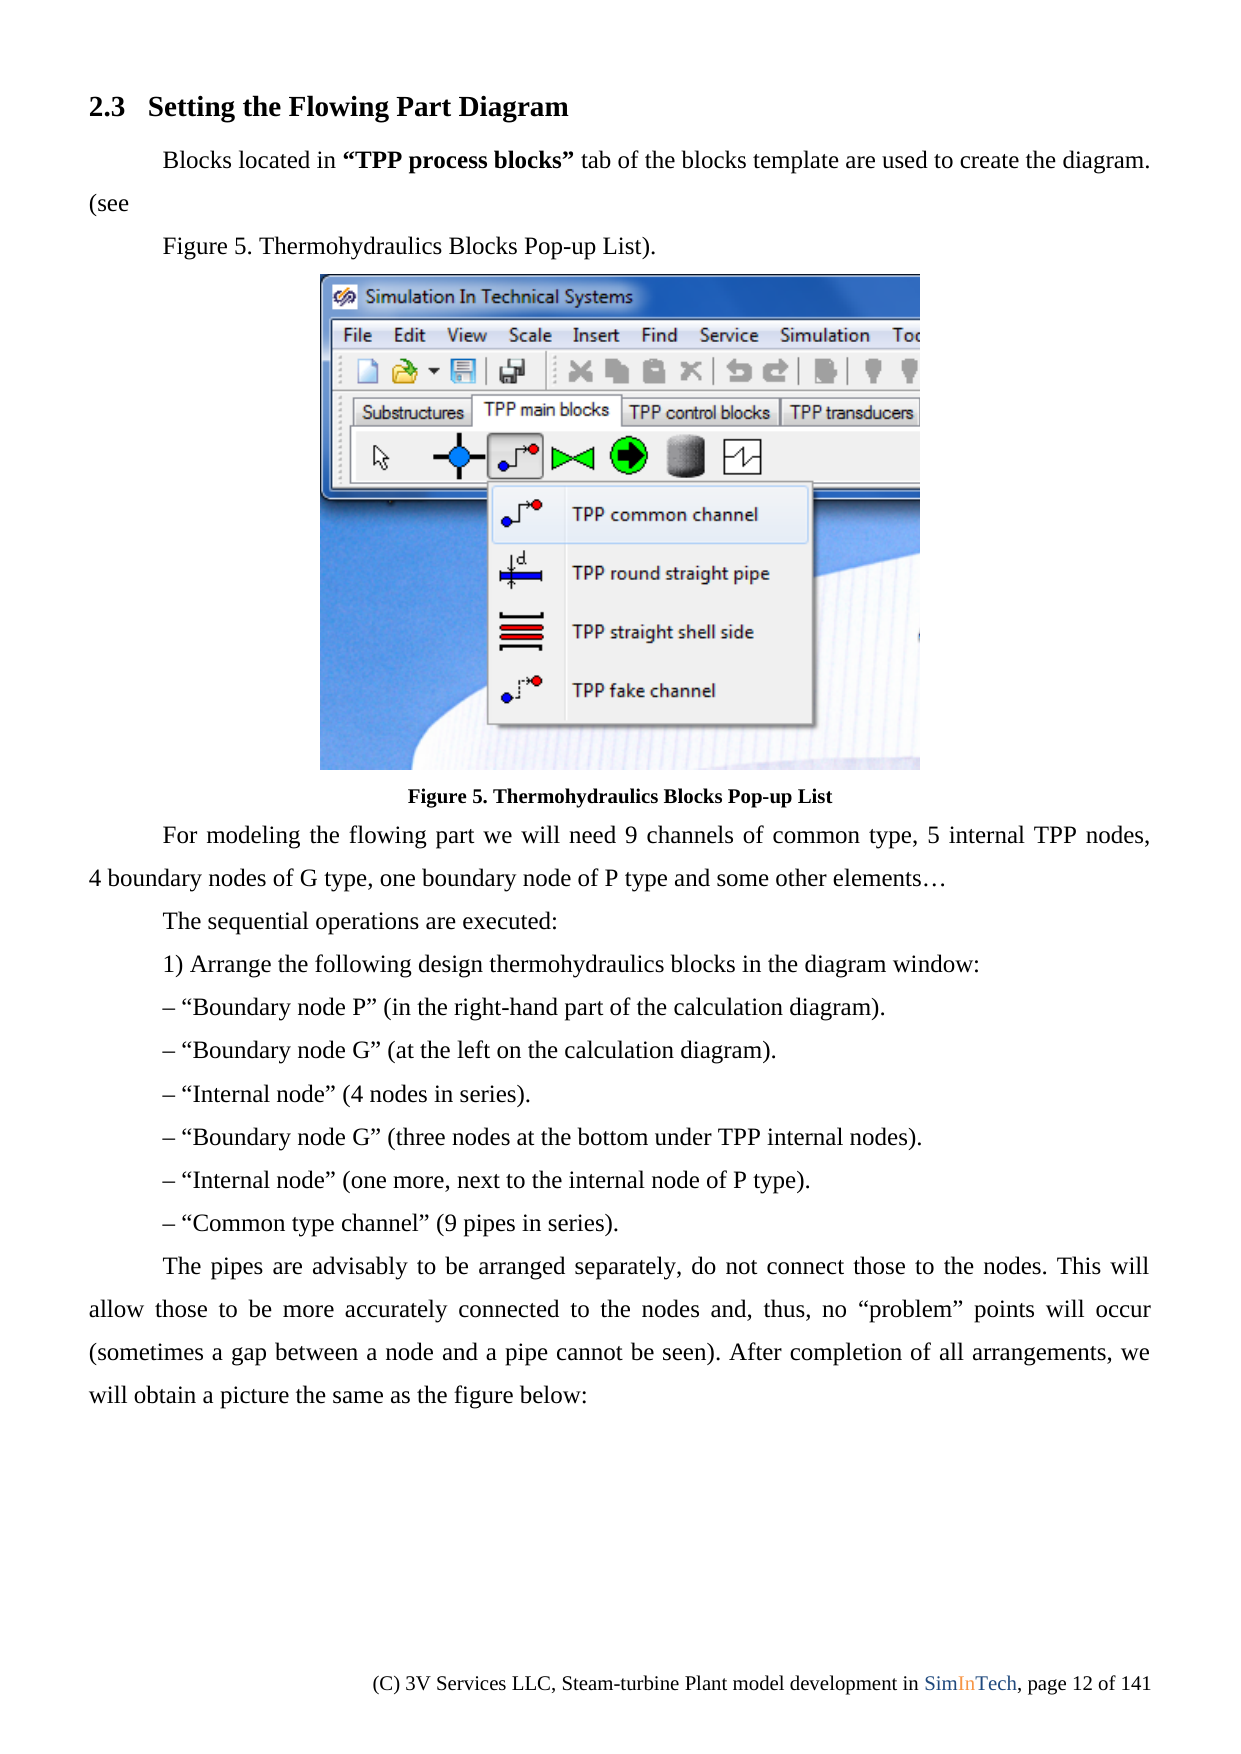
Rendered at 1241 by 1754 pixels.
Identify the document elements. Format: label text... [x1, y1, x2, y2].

text – “Boundary node G” (at the left on the calculation diagram). [89, 1036, 1152, 1064]
subtitle Setting the Flowing Part Diagram [89, 89, 1152, 122]
text The sequential operations are executed: [89, 906, 1152, 935]
text Blocks located in “TPP process blocks” tab of the blocks template are used to create the diagram. (see Figure 8. Thermohydraulics Blocks Pop-up List [89, 145, 1152, 217]
text The pipes are advisably to be arranged separately, do not connect those to the nodes. This will allow those to be more accurately connected to the nodes and, thus, no “problem” points will occur (sometimes a gap between a node and a pipe cannot be seen). After completion of all arrangements, we will obtain a picture the same as the figure below: [89, 1251, 1152, 1409]
text – “Boundary node P” (in the right-hand part of the calculation diagram). [89, 992, 1152, 1021]
list Arrange the following design thermohydraulics blocks in the diagram window: [89, 949, 1152, 978]
text – “Boundary node G” (three nodes at the bottom under TPP internal nodes). [89, 1122, 1152, 1151]
text – “Internal node” (one more, next to the internal node of P type). [89, 1165, 1152, 1194]
text – “Internal node” (4 nodes in series). [89, 1079, 1152, 1107]
text – “Common type channel” (9 pipes in series). [89, 1208, 1152, 1237]
text For modeling the flowing part we will need 9 channels of common type, 5 internal TPP nodes, 4 boundary nodes of G type, one boundary node of P type and some other elements… [89, 820, 1152, 892]
picture [320, 274, 920, 770]
